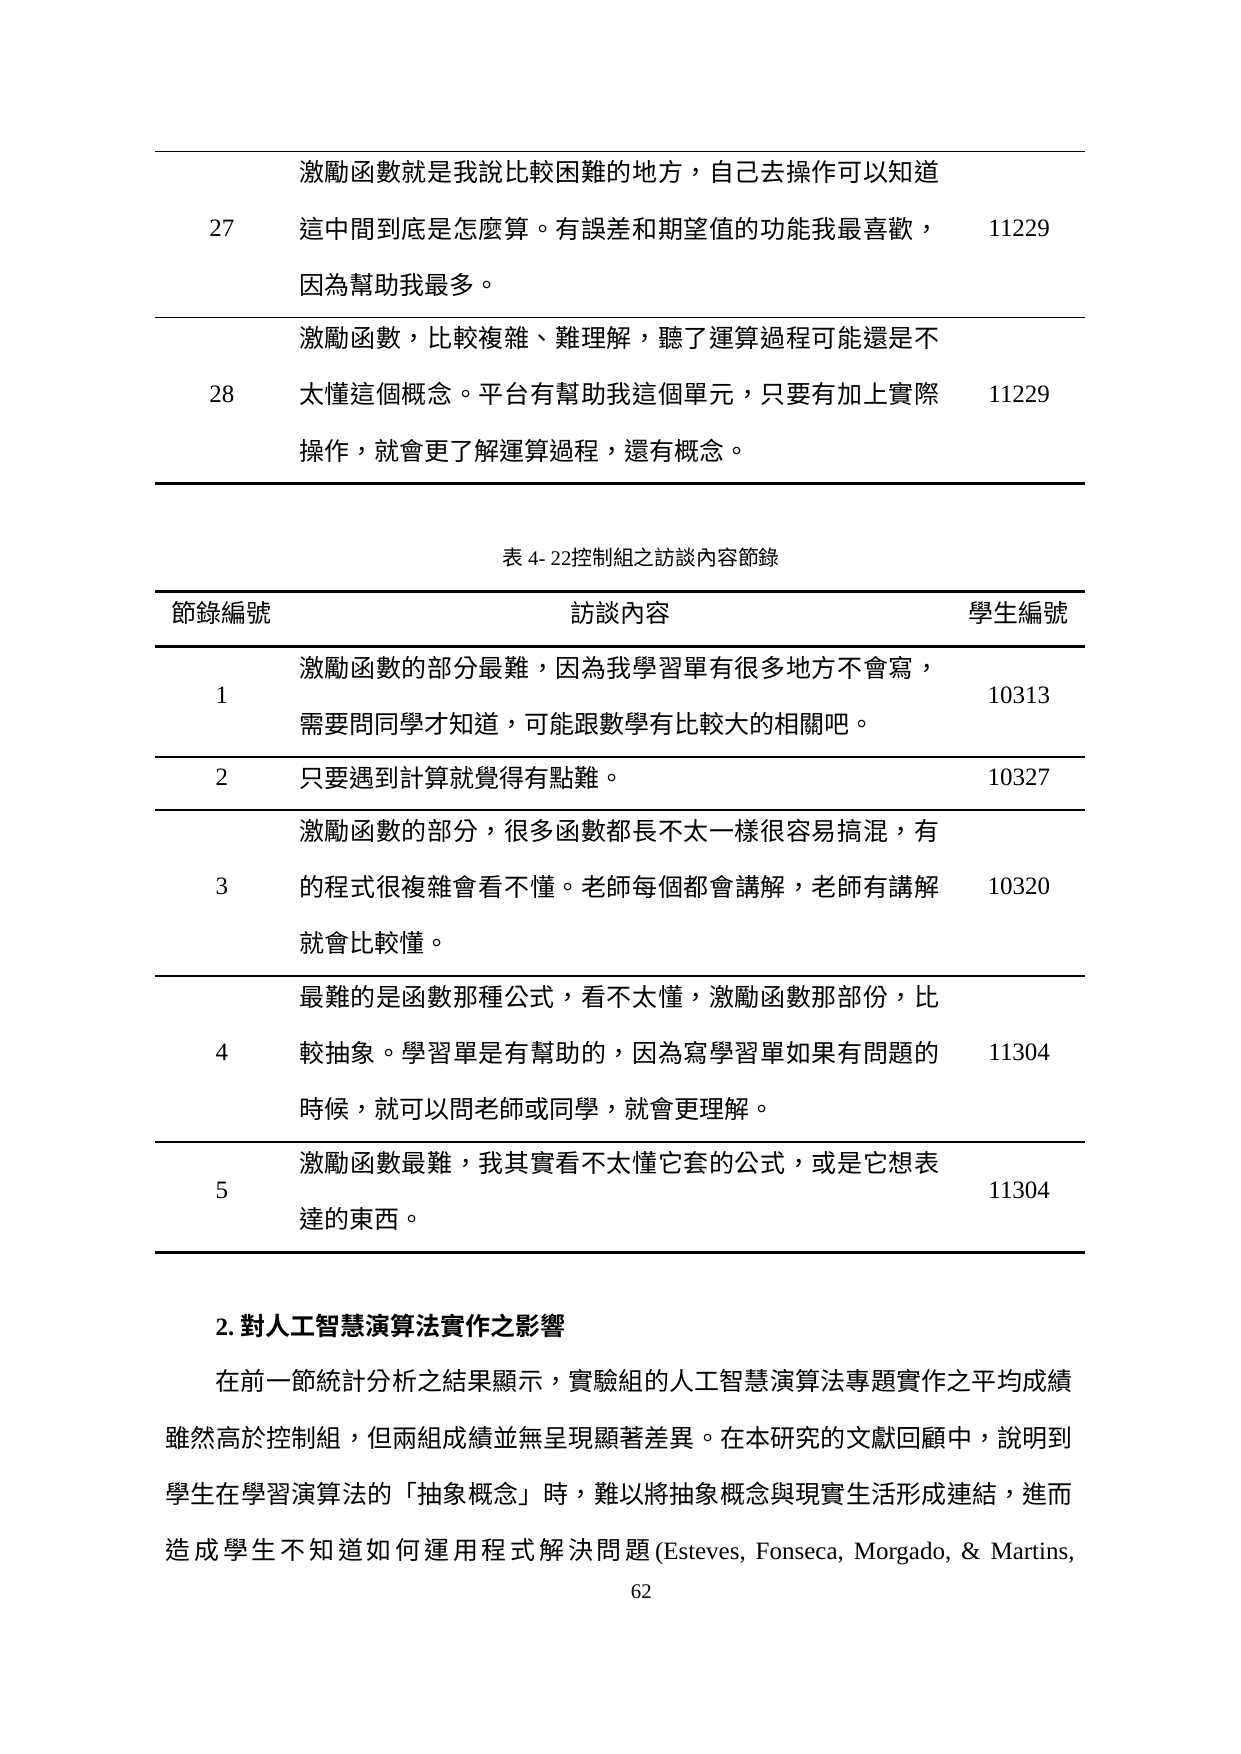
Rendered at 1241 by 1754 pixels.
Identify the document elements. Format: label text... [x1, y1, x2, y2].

table_cell 激勵函數的部分，很多函數都長不太一樣很容易搞混，有的程式很複雜會看不懂。老師每個都會講解，老師有講解就會比較懂。 [288, 811, 952, 975]
table_header 學生編號 [953, 593, 1085, 645]
table_cell 1 [155, 648, 288, 756]
table_cell 激勵函數的部分最難，因為我學習單有很多地方不會寫，需要問同學才知道，可能跟數學有比較大的相關吧。 [288, 648, 952, 756]
text 2. 對人工智慧演算法實作之影響 [165, 1306, 1075, 1343]
table_cell 10313 [953, 648, 1085, 756]
table_cell 11304 [953, 977, 1085, 1141]
table_cell 11229 [953, 152, 1085, 316]
table_cell 10327 [953, 758, 1085, 809]
table_cell 28 [155, 318, 288, 482]
table_cell 最難的是函數那種公式，看不太懂，激勵函數那部份，比較抽象。學習單是有幫助的，因為寫學習單如果有問題的時候，就可以問老師或同學，就會更理解。 [288, 977, 952, 1141]
table_cell 11229 [953, 318, 1085, 482]
text 表 4- 22控制組之訪談內容節錄 [165, 537, 1075, 575]
table_cell 4 [155, 977, 288, 1141]
table_cell 激勵函數最難，我其實看不太懂它套的公式，或是它想表達的東西。 [288, 1143, 952, 1251]
table_header 節錄編號 [155, 593, 288, 645]
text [165, 1361, 1075, 1567]
table_cell 10320 [953, 811, 1085, 975]
table_cell 5 [155, 1143, 288, 1251]
table_cell 只要遇到計算就覺得有點難。 [288, 758, 952, 809]
table_cell 激勵函數就是我說比較困難的地方，自己去操作可以知道這中間到底是怎麼算。有誤差和期望值的功能我最喜歡，因為幫助我最多。 [288, 152, 952, 316]
table_cell 2 [155, 758, 288, 809]
table_cell 3 [155, 811, 288, 975]
table_cell 激勵函數，比較複雜、難理解，聽了運算過程可能還是不太懂這個概念。平台有幫助我這個單元，只要有加上實際操作，就會更了解運算過程，還有概念。 [288, 318, 952, 482]
table_cell 27 [155, 152, 288, 316]
table_header 訪談內容 [288, 593, 952, 645]
table_cell 11304 [953, 1143, 1085, 1251]
